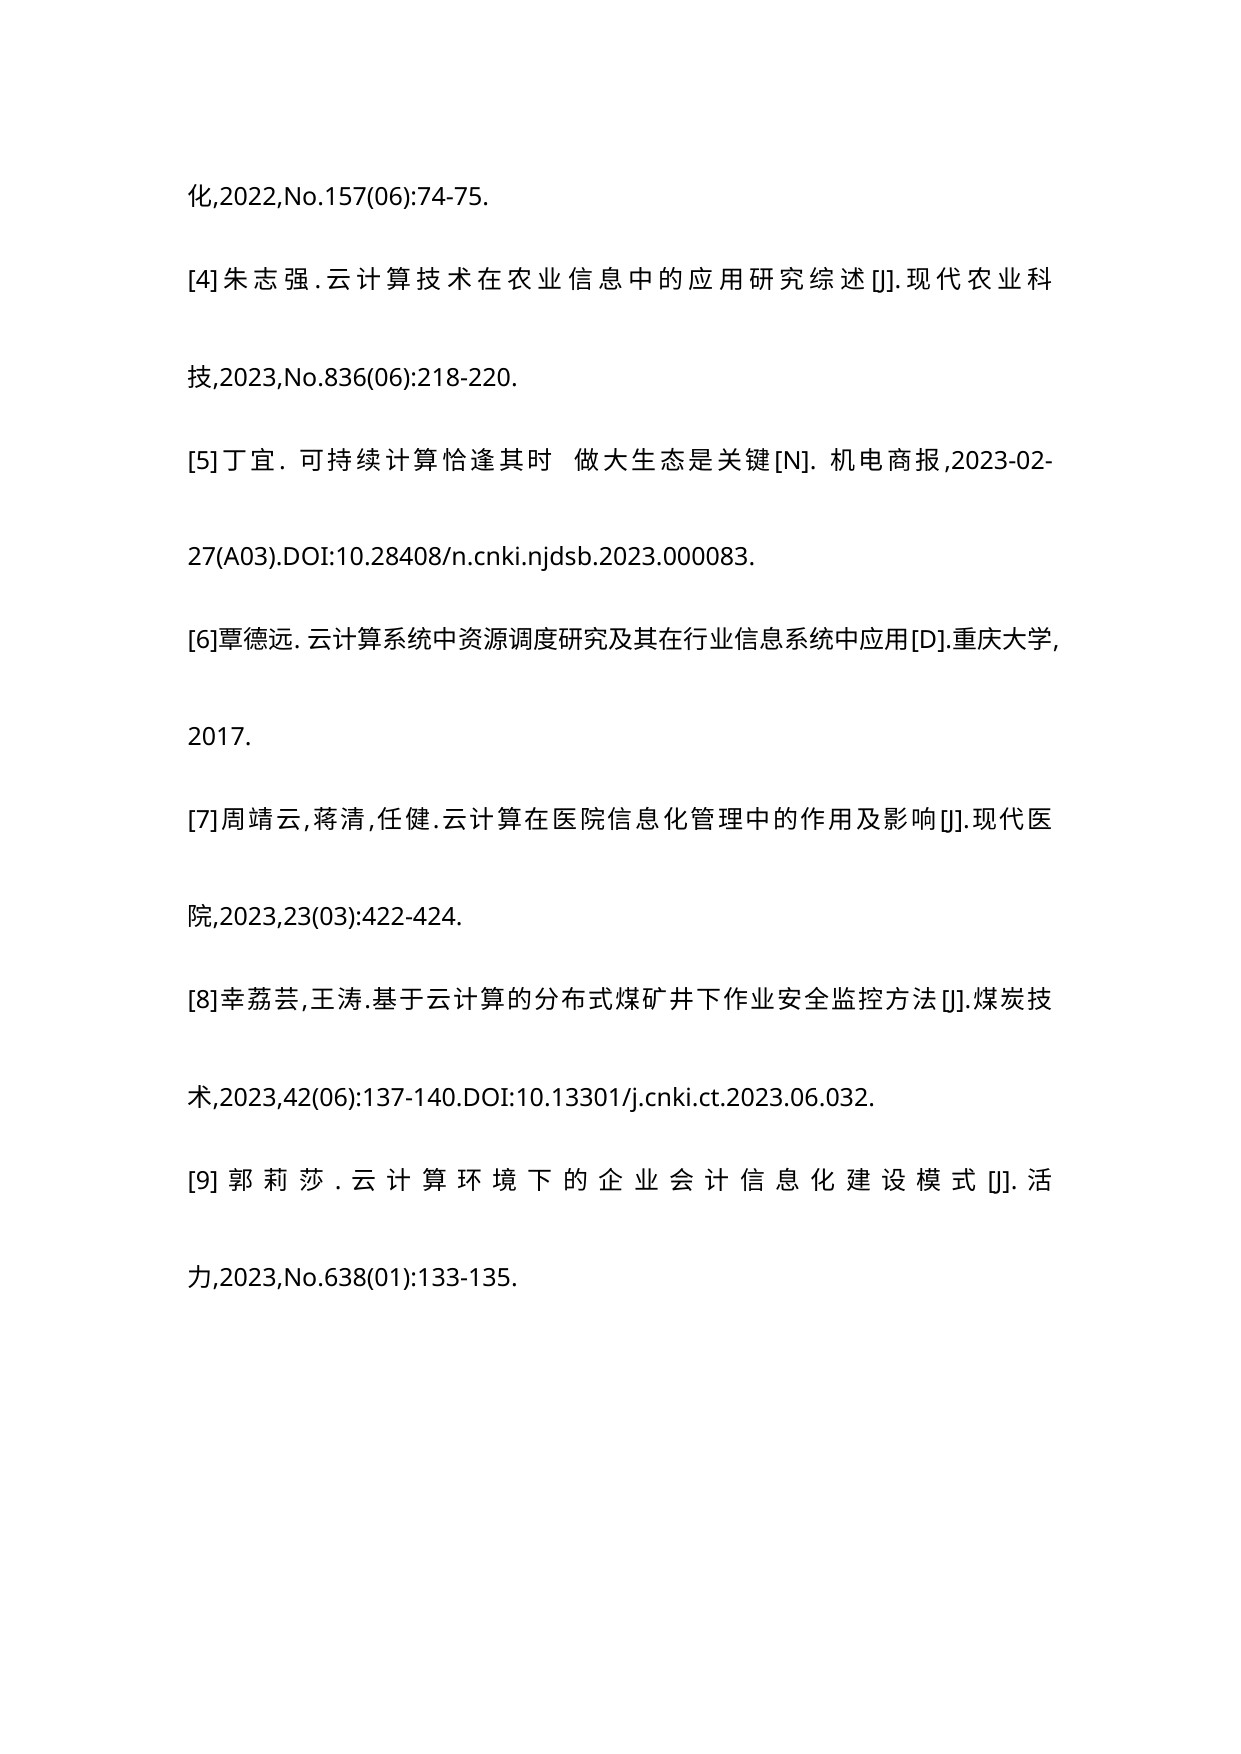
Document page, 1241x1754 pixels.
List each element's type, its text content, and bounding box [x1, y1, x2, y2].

text [7]周靖云,蒋清,任健.云计算在医院信息化管理中的作用及影响[J].现代医院,2023,23(03):422-424. [187, 785, 1053, 947]
text [8]幸荔芸,王涛.基于云计算的分布式煤矿井下作业安全监控方法[J].煤炭技术,2023,42(06):137-140.DOI:10.13301/j.cnki.ct.2023.06.032. [187, 965, 1053, 1128]
text [9]郭莉莎.云计算环境下的企业会计信息化建设模式[J].活力,2023,No.638(01):133-135. [187, 1146, 1053, 1308]
text [6]覃德远. 云计算系统中资源调度研究及其在行业信息系统中应用[D].重庆大学,2017. [187, 605, 1053, 768]
text [5]丁宜. 可持续计算恰逢其时 做大生态是关键[N]. 机电商报,2023-02-27(A03).DOI:10.28408/n.cnki.njdsb.2023.000083. [187, 426, 1053, 588]
text [4]朱志强.云计算技术在农业信息中的应用研究综述[J].现代农业科技,2023,No.836(06):218-220. [187, 245, 1053, 408]
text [187, 162, 1053, 227]
